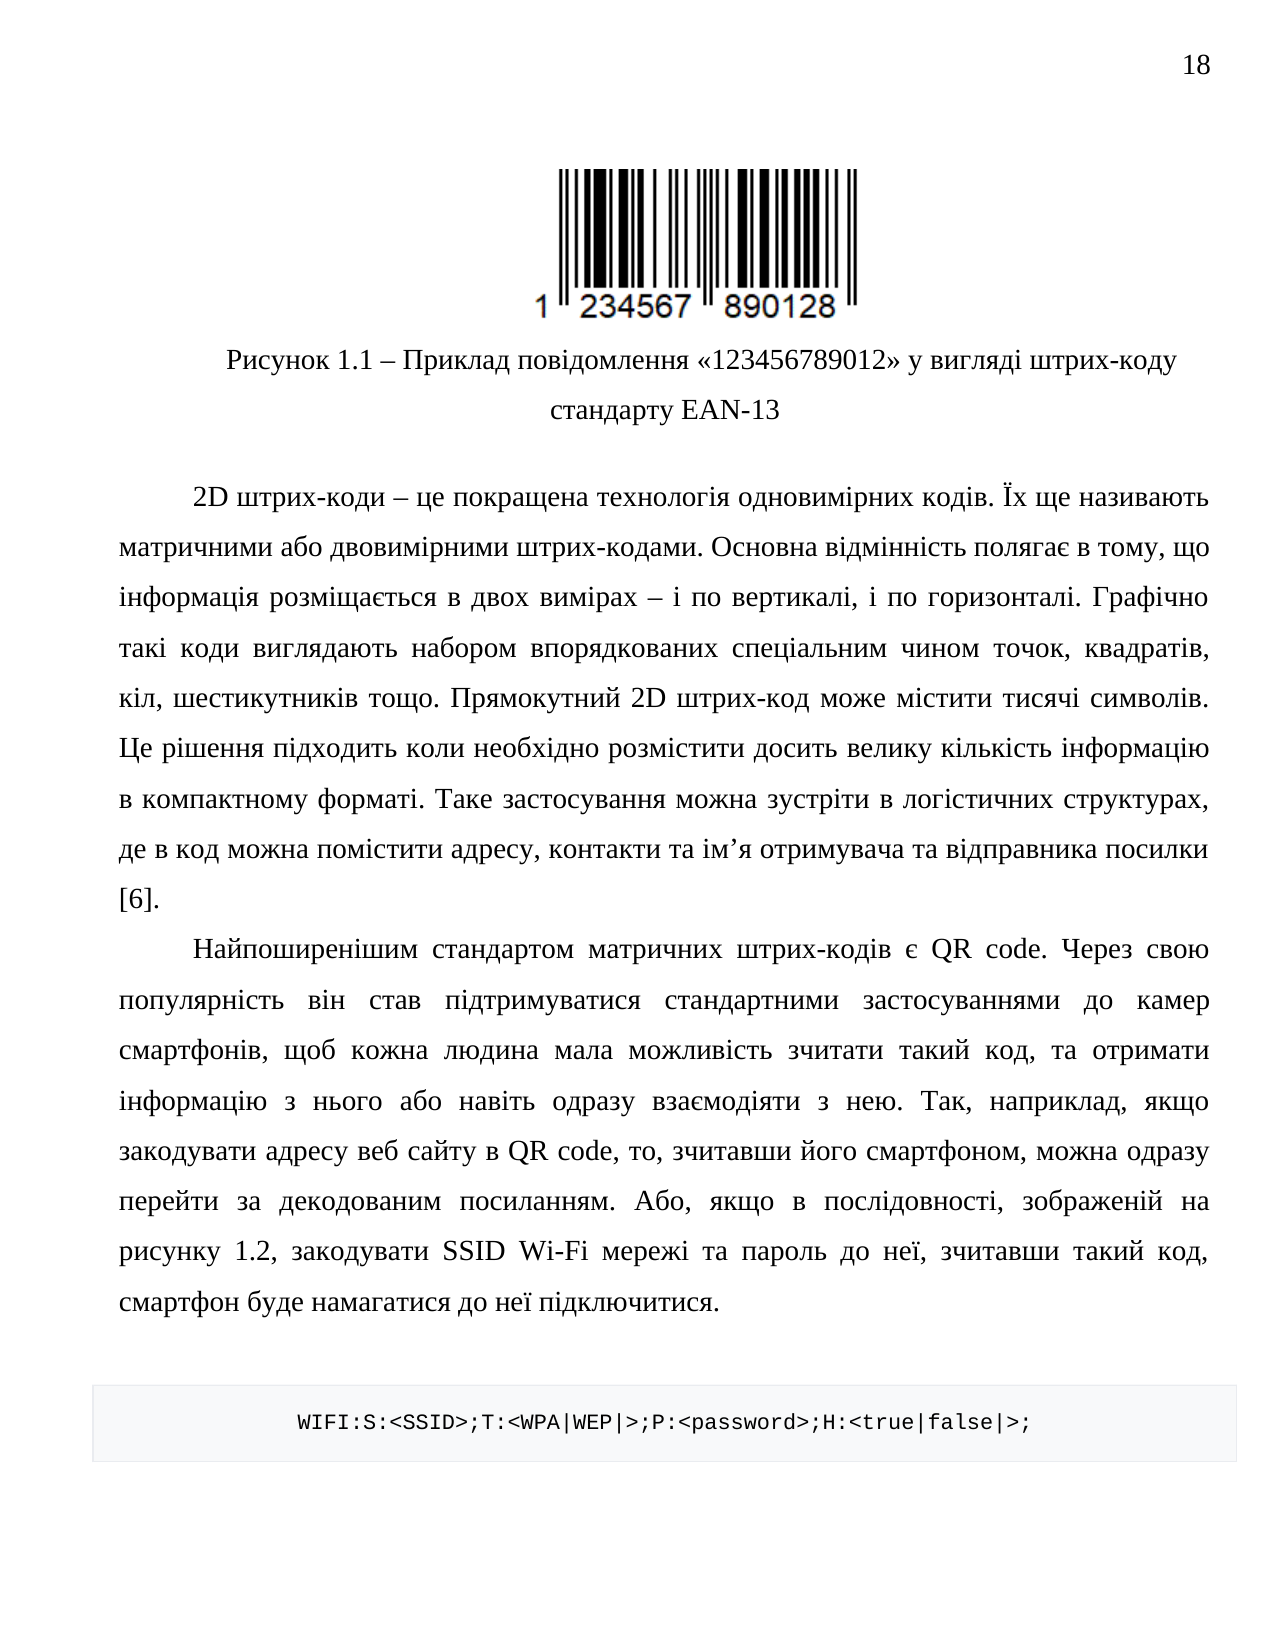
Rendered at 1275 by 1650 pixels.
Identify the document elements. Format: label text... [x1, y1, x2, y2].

text Рисунок 1.1 – Приклад повідомлення «123456789012» у вигляді штрих-коду стандарту EAN-13 [119, 342, 1211, 426]
text WIFI:S:<SSID>;T:<WPA|WEP|>;P:<password>;H:<true|false|>; [94, 1386, 1236, 1461]
text Найпоширенішим стандартом матричних штрих-кодів є QR code. Через свою популярність він став підтримуватися стандартними застосуваннями до камер смартфонів, щоб кожна людина мала можливість зчитати такий код, та отримати інформацію з нього або навіть одразу взаємодіяти з нею. Так, наприклад, якщо закодувати адресу веб сайту в QR сode, то, зчитавши його смартфоном, можна одразу перейти за декодованим посиланням. Або, якщо в послідовності, зображеній на рисунку 1.2, закодувати SSID Wi-Fi мережі та пароль до неї, зчитавши такий код, смартфон буде намагатися до неї підключитися. [119, 932, 1211, 1317]
text 2D штрих-коди – це покращена технологія одновимірних кодів. Їх ще називають матричними або двовимірними штрих-кодами. Основна відмінність полягає в тому, що інформація розміщається в двох вимірах – і по вертикалі, і по горизонталі. Графічно такі коди виглядають набором впорядкованих спеціальним чином точок, квадратів, кіл, шестикутників тощо. Прямокутний 2D штрих-код може містити тисячі символів. Це рішення підходить коли необхідно розмістити досить велику кількість інформацію в компактному форматі. Таке застосування можна зустріти в логістичних структурах, де в код можна помістити адресу, контакти та ім’я отримувача та відправника посилки [6]. [119, 479, 1211, 915]
picture [525, 169, 879, 326]
